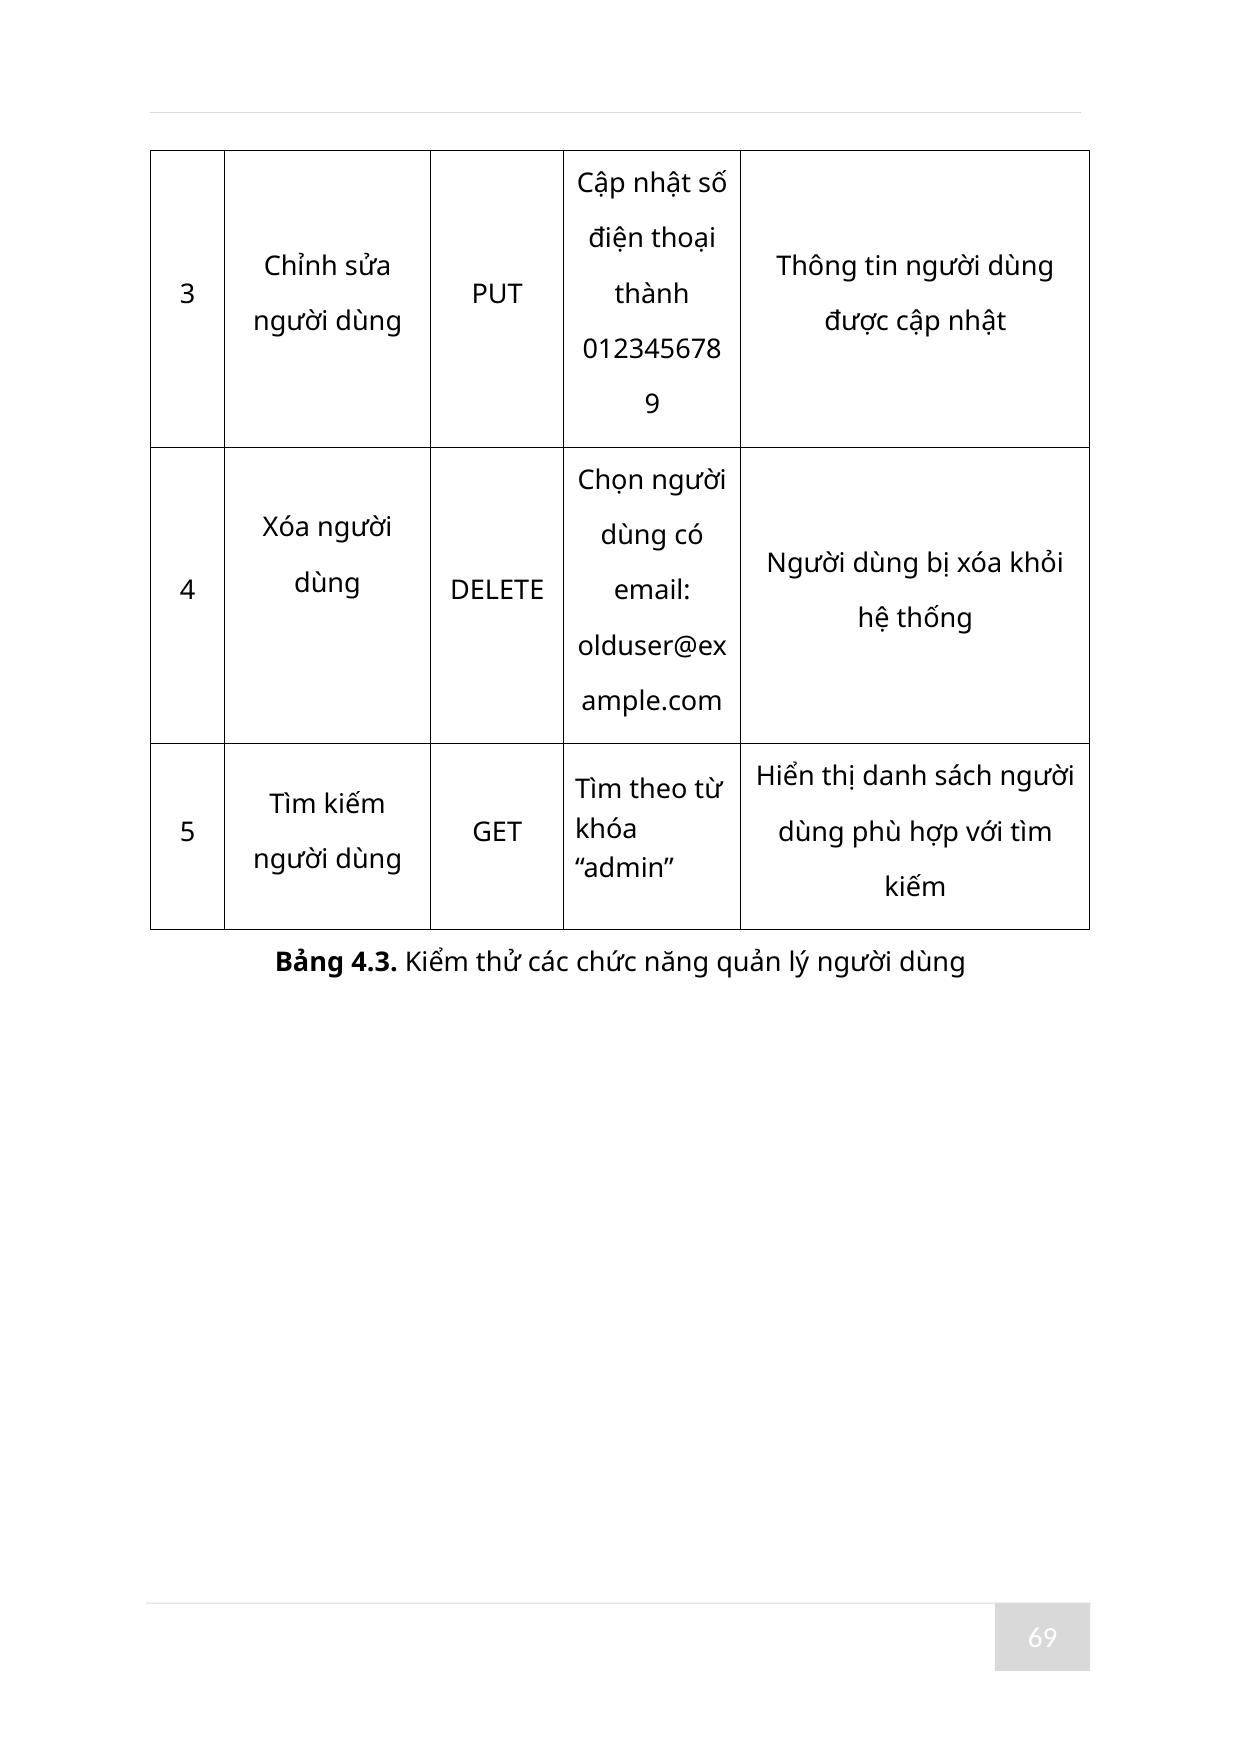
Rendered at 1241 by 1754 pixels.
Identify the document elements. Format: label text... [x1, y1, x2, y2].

table_cell Xóa người dùng [225, 448, 430, 743]
table_cell Hiển thị danh sách người dùng phù hợp với tìm kiếm [741, 744, 1089, 929]
table_cell Thông tin người dùng được cập nhật [741, 151, 1089, 447]
table_cell 5 [151, 744, 224, 929]
table_cell Chọn người dùng có email: olduser@example.com [564, 448, 740, 743]
table_cell Chỉnh sửa người dùng [225, 151, 430, 447]
table_cell Người dùng bị xóa khỏi hệ thống [741, 448, 1089, 743]
table_cell 3 [151, 151, 224, 447]
table_cell GET [431, 744, 563, 929]
table_cell Tìm kiếm người dùng [225, 744, 430, 929]
text Bảng 4.3. Kiểm thử các chức năng quản lý người dùng [150, 943, 1090, 980]
table_cell DELETE [431, 448, 563, 743]
table_cell Tìm theo từ khóa “admin” [564, 744, 740, 929]
table_cell 4 [151, 448, 224, 743]
table_cell Cập nhật số điện thoại thành 0123456789 [564, 151, 740, 447]
table_cell PUT [431, 151, 563, 447]
